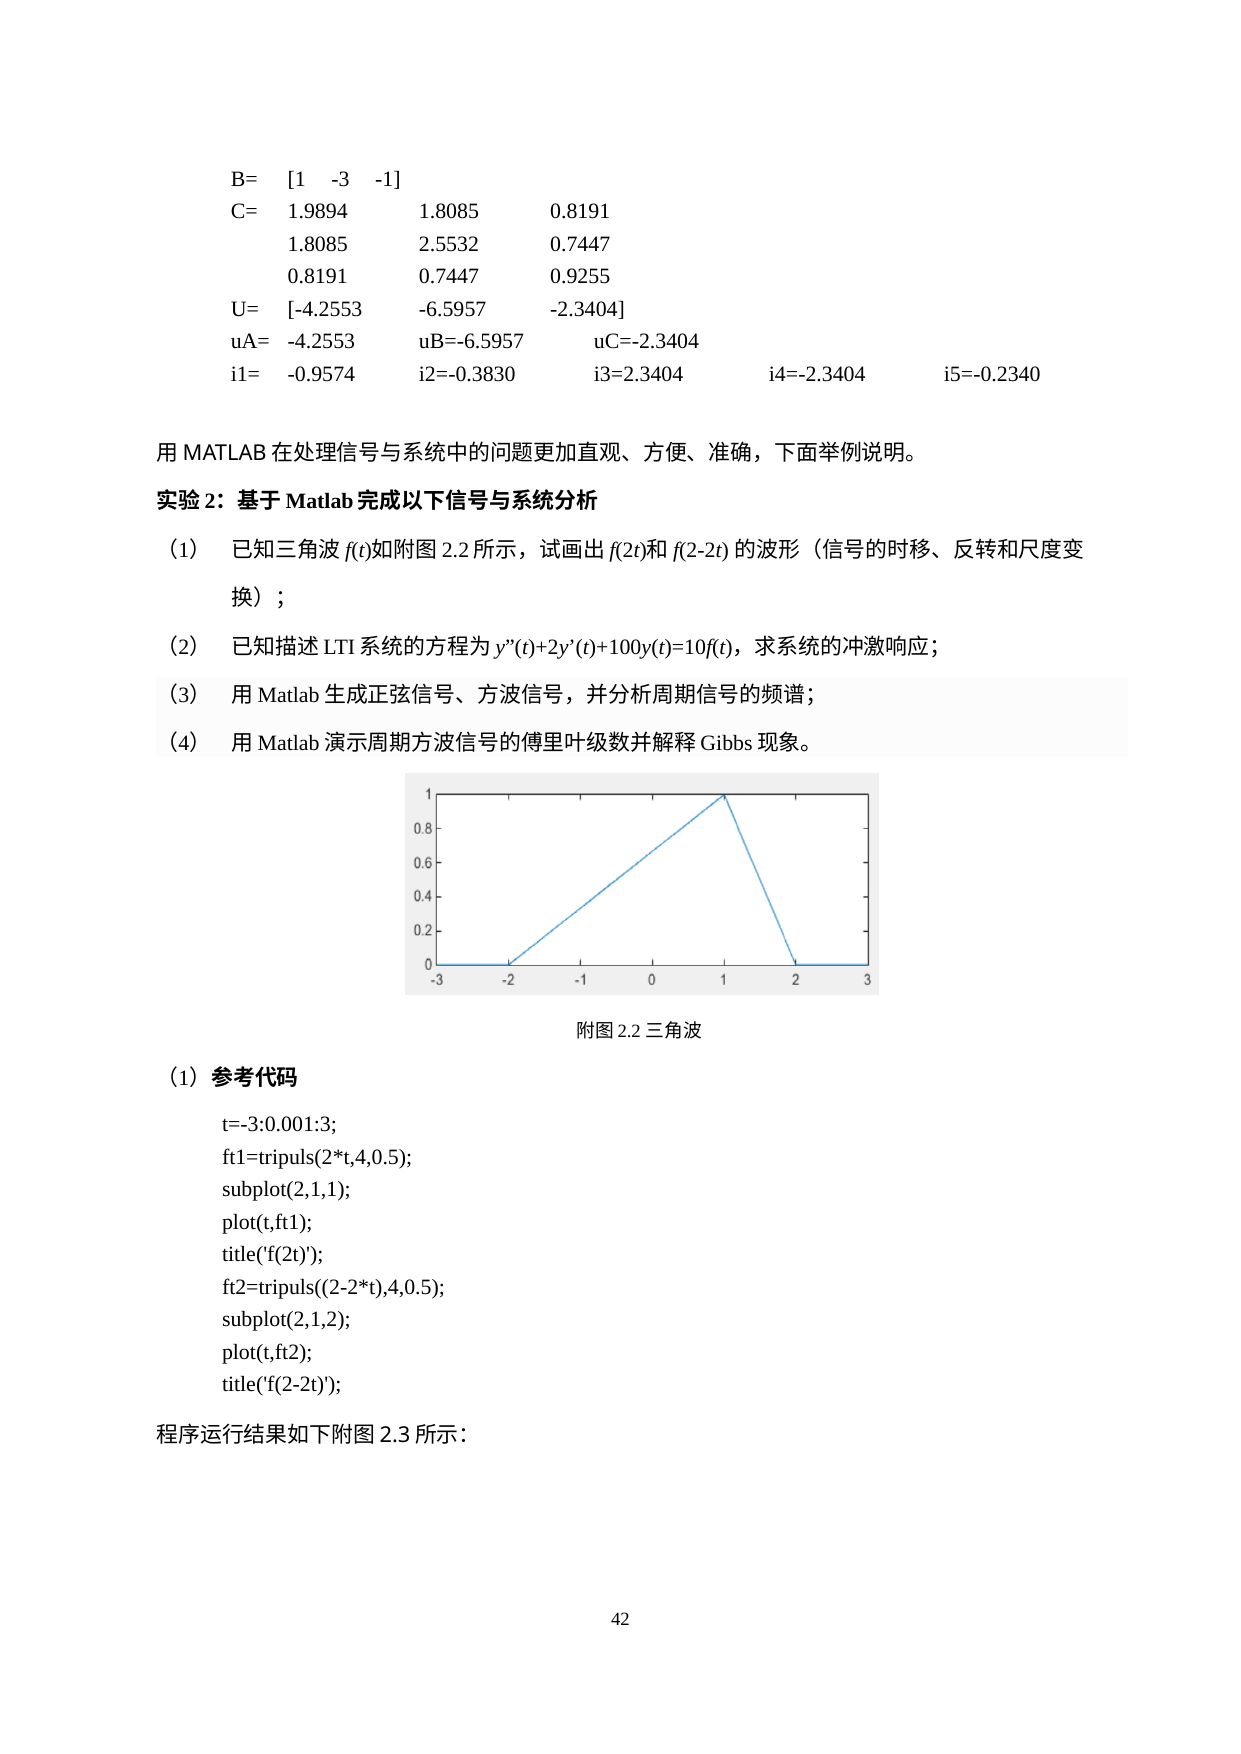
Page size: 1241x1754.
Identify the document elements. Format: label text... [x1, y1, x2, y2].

list 1.8085 2.5532 0.7447 [231, 227, 1128, 259]
picture [405, 773, 879, 995]
list U= [-4.2553 -6.5957 -2.3404] [231, 292, 1128, 324]
list 已知描述LTI系统的方程为y”(t)+2y’(t)+100y(t)=10f(t)，求系统的冲激响应； [156, 628, 1128, 661]
text subplot(2,1,1); [222, 1173, 1128, 1205]
text 附图2.2 三角波 [112, 1013, 1128, 1046]
text 实验2：基于Matlab完成以下信号与系统分析 [128, 483, 1128, 515]
list 0.8191 0.7447 0.9255 [231, 259, 1128, 292]
list 已知三角波f(t)如附图2.2所示，试画出f(2t)和f(2-2t) 的波形（信号的时移、反转和尺度变换）； [156, 531, 1128, 612]
list uA= -4.2553 uB=-6.5957 uC=-2.3404 [231, 324, 1128, 357]
text plot(t,ft1); [222, 1205, 1128, 1238]
text ft2=tripuls((2-2*t),4,0.5); [222, 1270, 1128, 1303]
text t=-3:0.001:3; [222, 1108, 1128, 1140]
list C= 1.9894 1.8085 0.8191 [231, 194, 1128, 227]
text 用MATLAB在处理信号与系统中的问题更加直观、方便、准确，下面举例说明。 [112, 434, 1128, 467]
text title('f(2-2t)'); [222, 1368, 1128, 1400]
text title('f(2t)'); [222, 1238, 1128, 1270]
text subplot(2,1,2); [222, 1303, 1128, 1335]
list i1= -0.9574 i2=-0.3830 i3=2.3404 i4=-2.3404 i5=-0.2340 [231, 357, 1128, 389]
list 程序运行结果如下附图2.3所示： [112, 1417, 1128, 1449]
list B= [1 -3 -1] [231, 162, 1128, 194]
list 用Matlab生成正弦信号、方波信号，并分析周期信号的频谱； [156, 677, 1128, 709]
list 用Matlab演示周期方波信号的傅里叶级数并解释Gibbs现象。 [156, 725, 1128, 757]
text （1）参考代码 [112, 1059, 1128, 1092]
text plot(t,ft2); [222, 1335, 1128, 1368]
text ft1=tripuls(2*t,4,0.5); [222, 1140, 1128, 1173]
